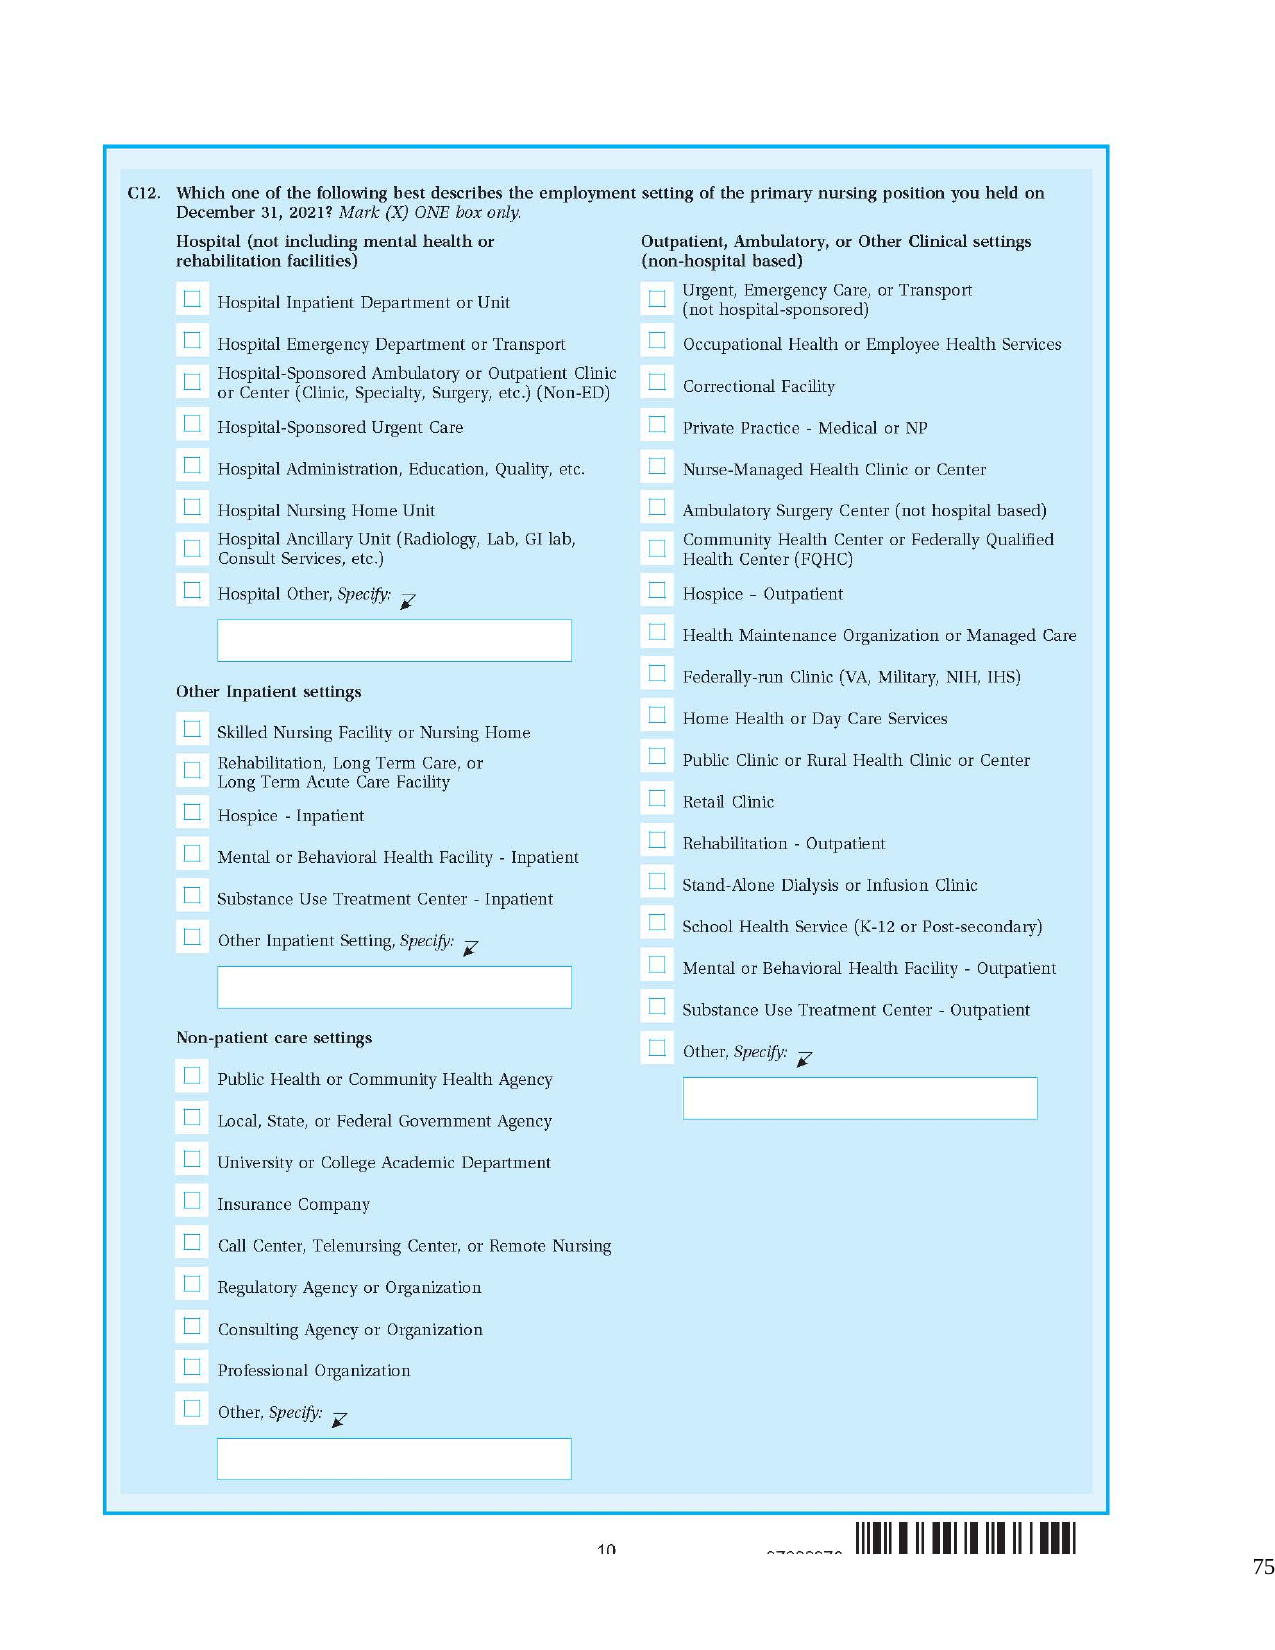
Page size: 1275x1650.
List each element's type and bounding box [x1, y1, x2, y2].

picture [16, 58, 1196, 1554]
